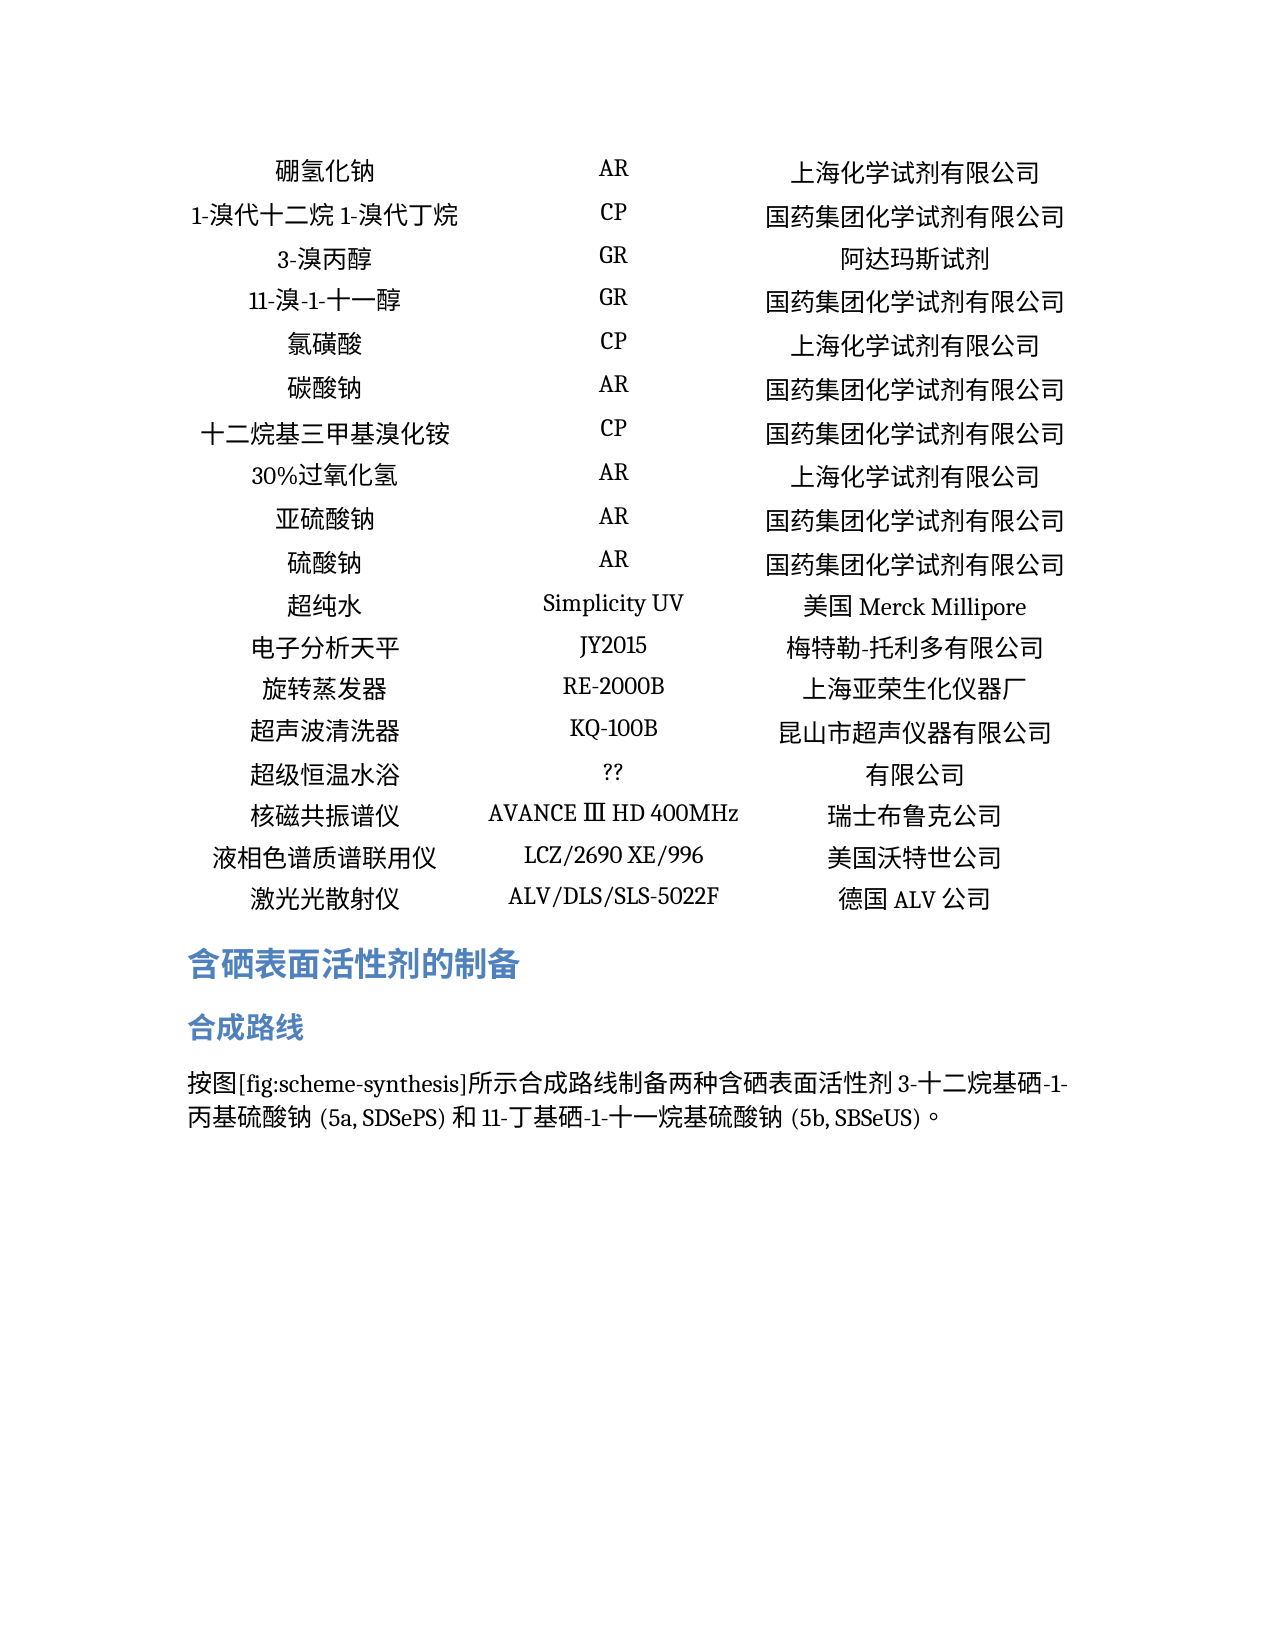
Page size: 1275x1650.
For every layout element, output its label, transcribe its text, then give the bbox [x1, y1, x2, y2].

table_cell 国药集团化学试剂有限公司 [754, 279, 1076, 323]
table_cell GR [474, 279, 753, 323]
table_cell 11-溴-1-十一醇 [176, 279, 473, 323]
table_cell 国药集团化学试剂有限公司 [754, 194, 1076, 237]
table_cell 液相色谱质谱联用仪 [176, 837, 473, 878]
table_cell 瑞士布鲁克公司 [754, 795, 1076, 837]
table_cell CP [474, 410, 753, 454]
table_cell 3-溴丙醇 [176, 238, 473, 279]
table_cell 30%过氧化氢 [176, 454, 473, 498]
table_cell CP [474, 323, 753, 367]
table_cell 超级恒温水浴 [176, 754, 473, 795]
table_cell 上海亚荣生化仪器厂 [754, 669, 1076, 710]
table_cell 德国ALV公司 [754, 879, 1076, 920]
table_cell 氯磺酸 [176, 323, 473, 367]
table_cell 有限公司 [754, 754, 1076, 795]
table_cell RE-2000B [474, 669, 753, 710]
text 按图[fig:scheme-synthesis]所示合成路线制备两种含硒表面活性剂3-十二烷基硒-1-丙基硫酸钠 (5a, SDSePS) 和11-丁基硒-1-十一烷基硫酸钠 (5b, SBSeUS)。 [187, 1066, 1087, 1134]
table_cell 上海化学试剂有限公司 [754, 323, 1076, 367]
table_cell AVANCE Ⅲ HD 400MHz [474, 795, 753, 837]
table_cell CP [474, 194, 753, 237]
table_cell AR [474, 367, 753, 410]
table_cell AR [474, 454, 753, 498]
table_cell 超纯水 [176, 585, 473, 627]
table_cell 核磁共振谱仪 [176, 795, 473, 837]
table_cell 昆山市超声仪器有限公司 [754, 710, 1076, 754]
table_cell 十二烷基三甲基溴化铵 [176, 410, 473, 454]
table_cell 碳酸钠 [176, 367, 473, 410]
table_cell 激光光散射仪 [176, 879, 473, 920]
table_cell 上海化学试剂有限公司 [754, 454, 1076, 498]
table_cell 亚硫酸钠 [176, 498, 473, 542]
table_cell 上海化学试剂有限公司 [754, 150, 1076, 194]
table_cell 硼氢化钠 [176, 150, 473, 194]
table_cell 梅特勒-托利多有限公司 [754, 627, 1076, 668]
table_cell Simplicity UV [474, 585, 753, 627]
subtitle 合成路线 [187, 1007, 1087, 1047]
table_cell GR [474, 238, 753, 279]
table_cell 1-溴代十二烷 1-溴代丁烷 [176, 194, 473, 237]
subtitle 含硒表面活性剂的制备 [187, 941, 1087, 986]
table_cell 硫酸钠 [176, 542, 473, 585]
table_cell 旋转蒸发器 [176, 669, 473, 710]
table_cell 国药集团化学试剂有限公司 [754, 542, 1076, 585]
table_cell JY2015 [474, 627, 753, 668]
table_cell ?? [474, 754, 753, 795]
table_cell 国药集团化学试剂有限公司 [754, 498, 1076, 542]
table_cell 国药集团化学试剂有限公司 [754, 410, 1076, 454]
table_cell ALV/DLS/SLS-5022F [474, 879, 753, 920]
table_cell 阿达玛斯试剂 [754, 238, 1076, 279]
table_cell AR [474, 150, 753, 194]
table_cell 电子分析天平 [176, 627, 473, 668]
table_cell 美国沃特世公司 [754, 837, 1076, 878]
table_cell AR [474, 542, 753, 585]
table_cell 美国Merck Millipore [754, 585, 1076, 627]
table_cell AR [474, 498, 753, 542]
table_cell LCZ/2690 XE/996 [474, 837, 753, 878]
table_cell KQ-100B [474, 710, 753, 754]
table_cell 国药集团化学试剂有限公司 [754, 367, 1076, 410]
table_cell 超声波清洗器 [176, 710, 473, 754]
